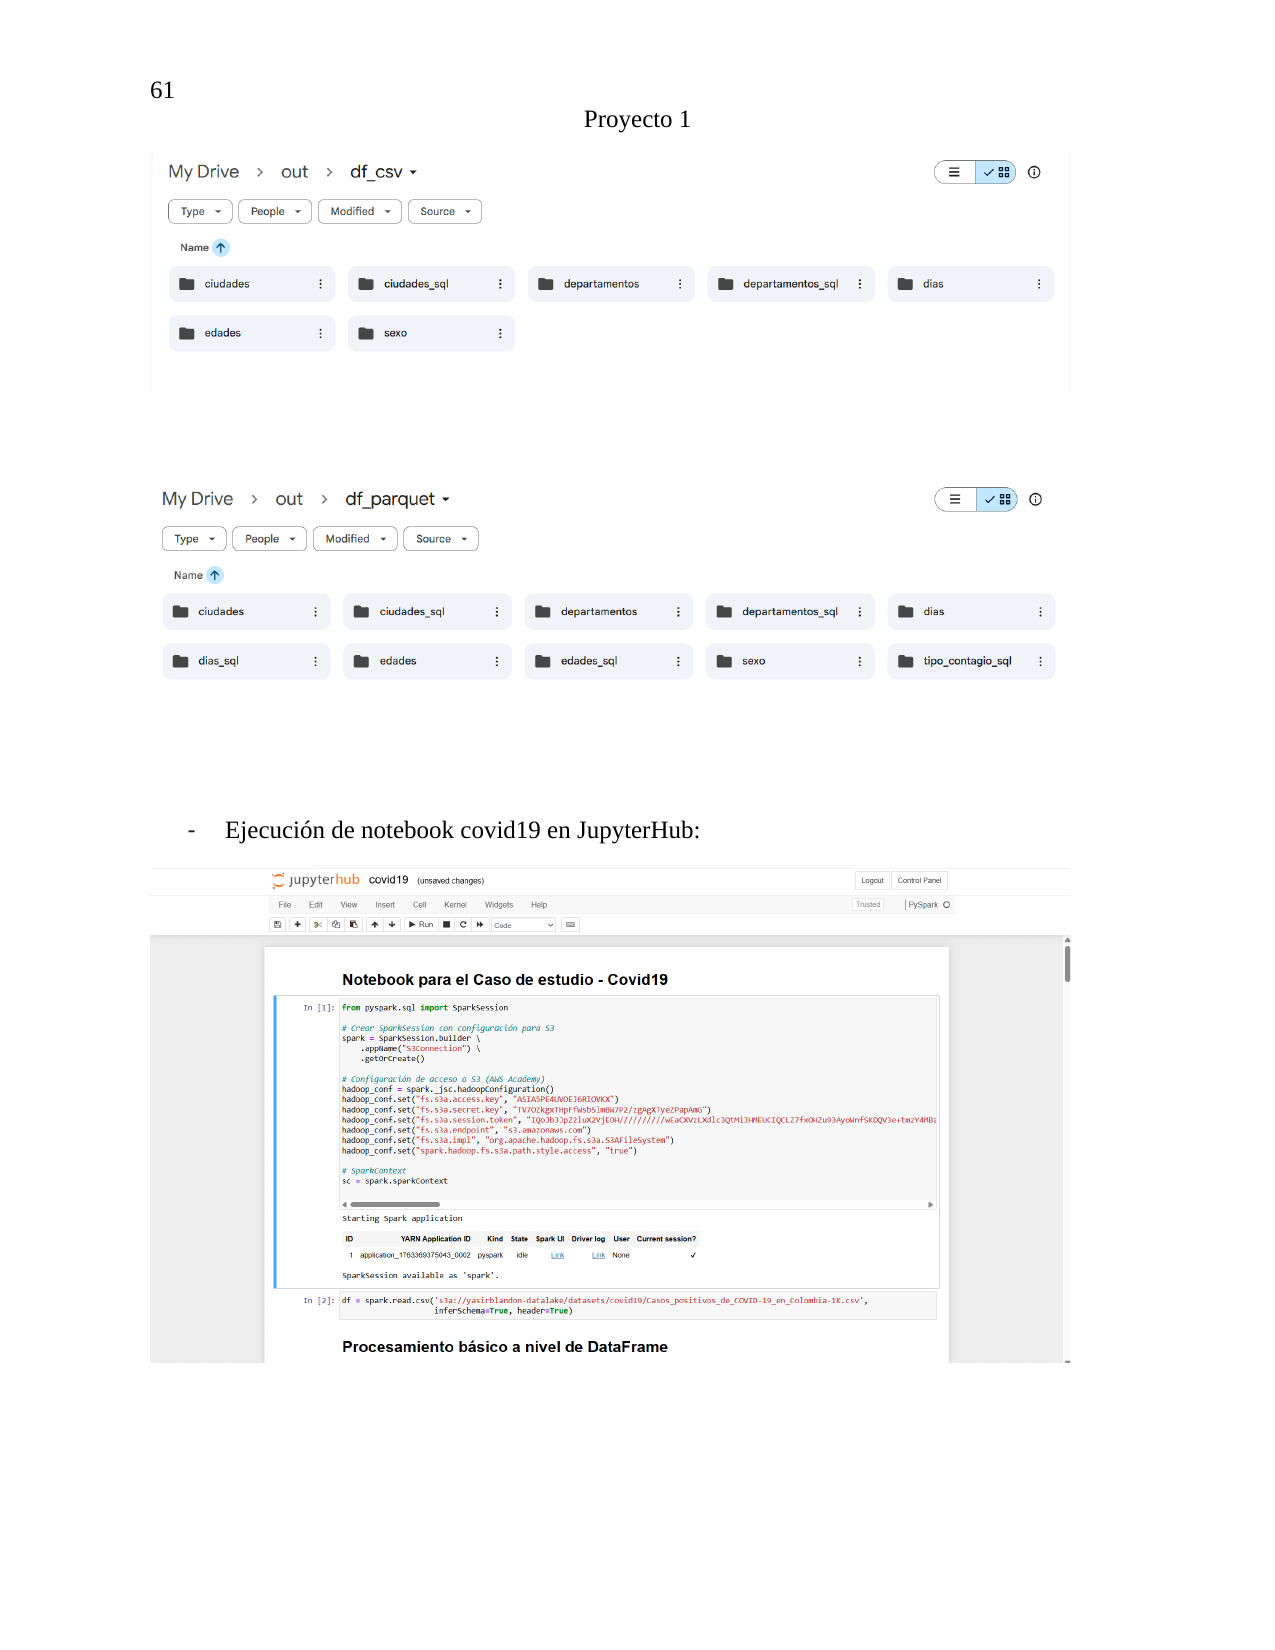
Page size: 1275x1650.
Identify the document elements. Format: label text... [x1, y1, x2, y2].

picture [150, 865, 1071, 1363]
list Ejecución de notebook covid19 en JupyterHub: [187, 812, 1125, 846]
picture [150, 150, 1071, 394]
picture [150, 479, 1071, 726]
